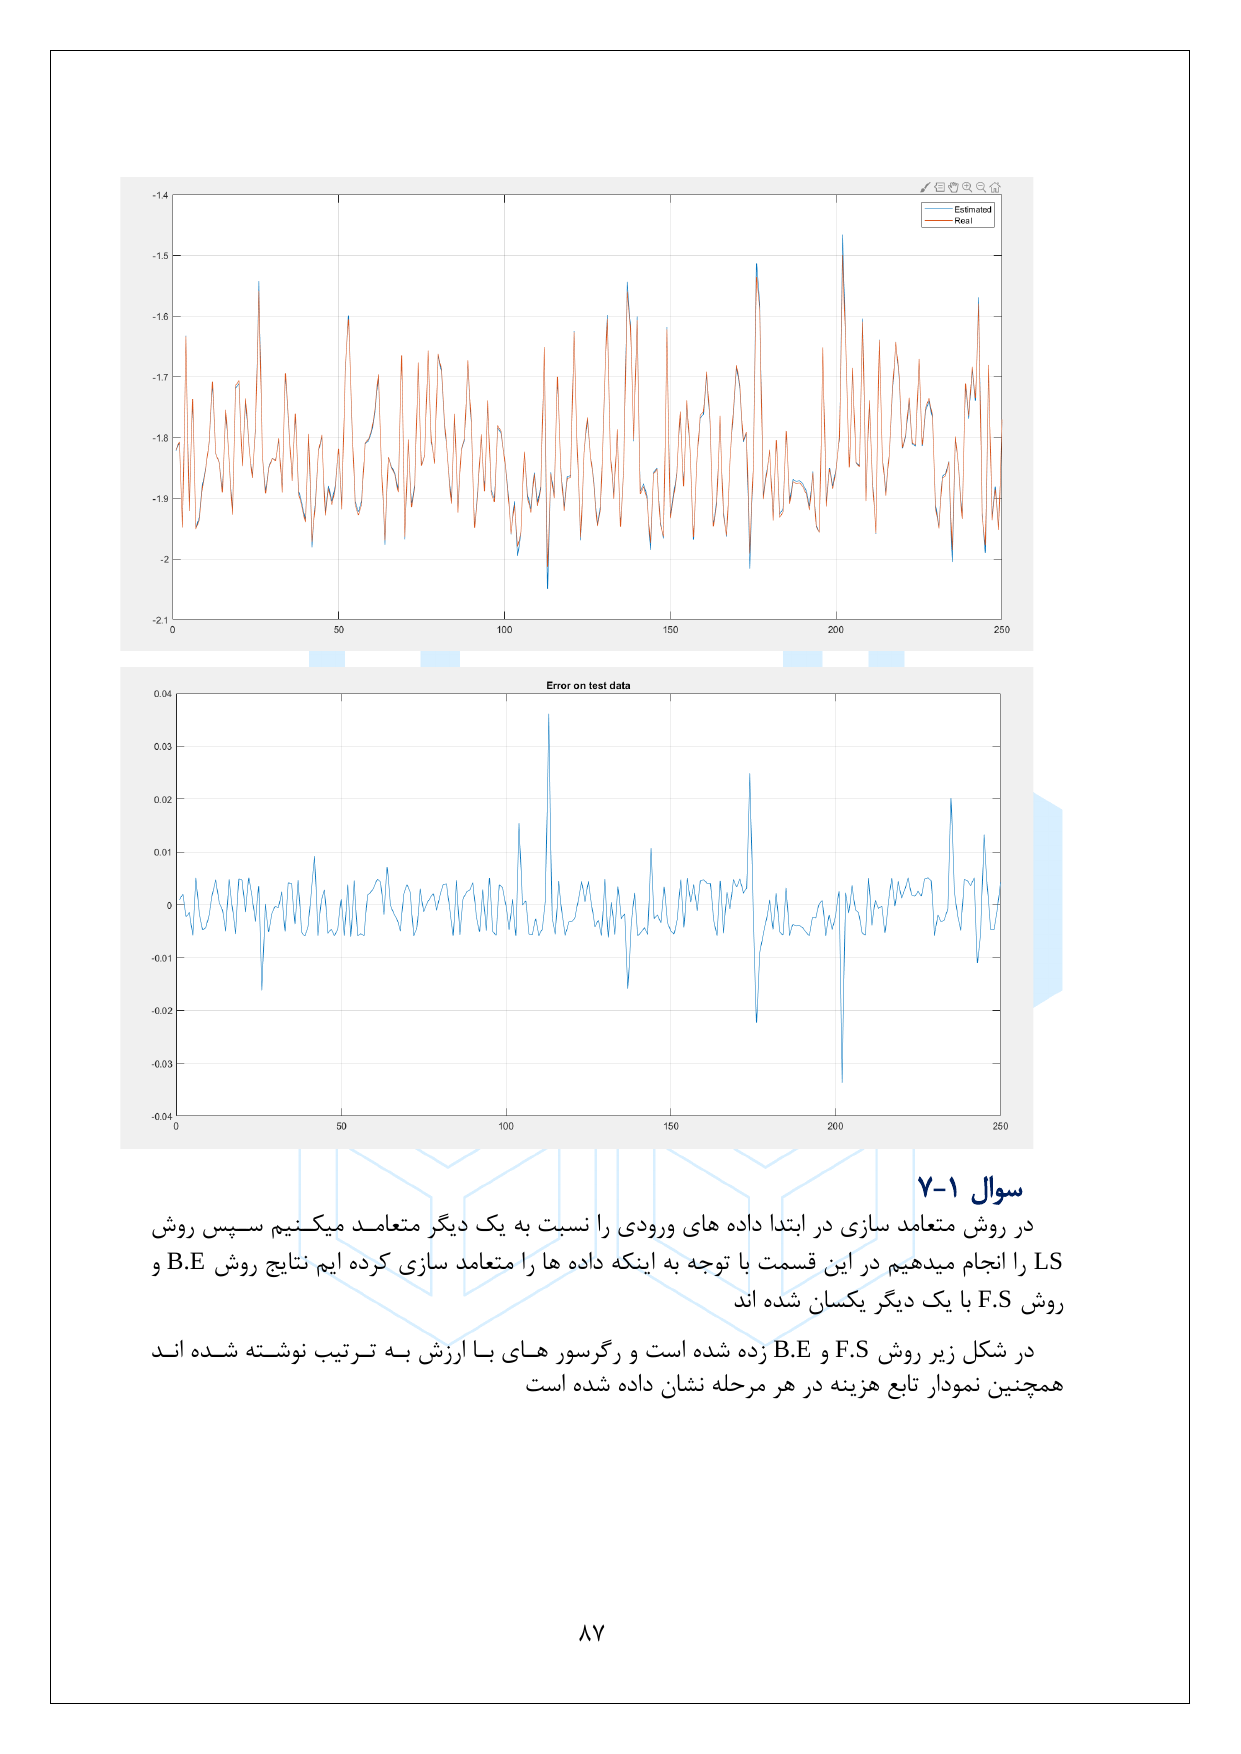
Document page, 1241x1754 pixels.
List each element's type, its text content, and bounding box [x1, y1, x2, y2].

subtitle سوال 1-7 [150, 1174, 1063, 1207]
picture [120, 177, 1034, 651]
picture [120, 667, 1034, 1149]
text در روش متعامد سازی در ابتدا داده های ورودی را نسبت به یک دیگر متعامد میکنیم سپس روش LS را انجام میدهیم در این قسمت با توجه به اینکه داده ها را متعامد سازی کرده ایم نتایج روش B.E و روش F.S با یک دیگر یکسان شده اند [150, 1212, 1063, 1317]
text در شکل زیر روش F.S و B.E زده شده است و رگرسور های با ارزش به ترتیب نوشته شده اند همچنین نمودار تابع هزینه در هر مرحله نشان داده شده است [150, 1334, 1063, 1401]
